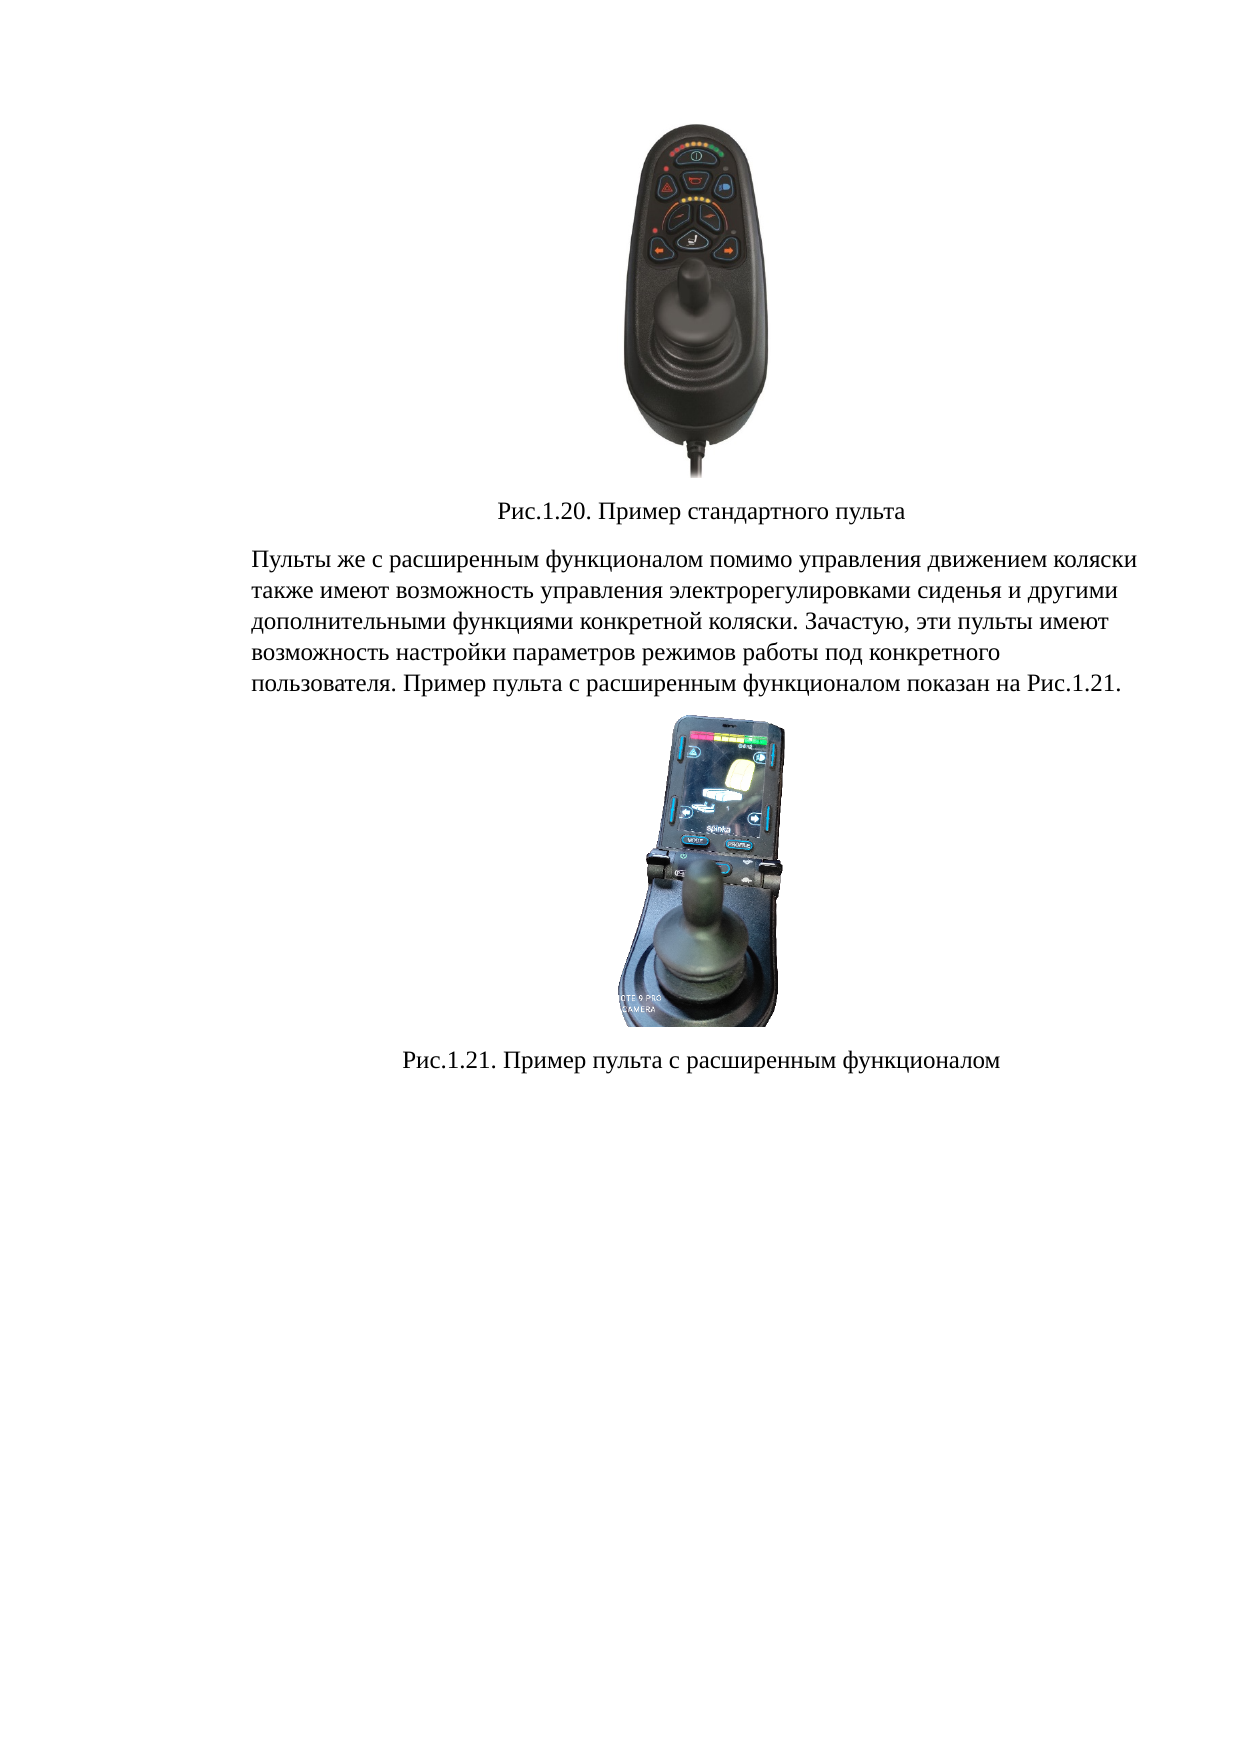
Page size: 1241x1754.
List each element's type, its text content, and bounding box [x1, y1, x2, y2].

text Пульты же с расширенным функционалом помимо управления движением коляски также имеют возможность управления электрорегулировками сиденья и другими дополнительными функциями конкретной коляски. Зачастую, эти пульты имеют возможность настройки параметров режимов работы под конкретного пользователя. Пример пульта с расширенным функционалом показан на Рис.1.21. [251, 544, 1152, 697]
picture [573, 118, 830, 478]
text Рис.1.20. Пример стандартного пульта [251, 496, 1152, 525]
text Рис.1.21. Пример пульта с расширенным функционалом [251, 1045, 1152, 1074]
picture [618, 715, 785, 1027]
